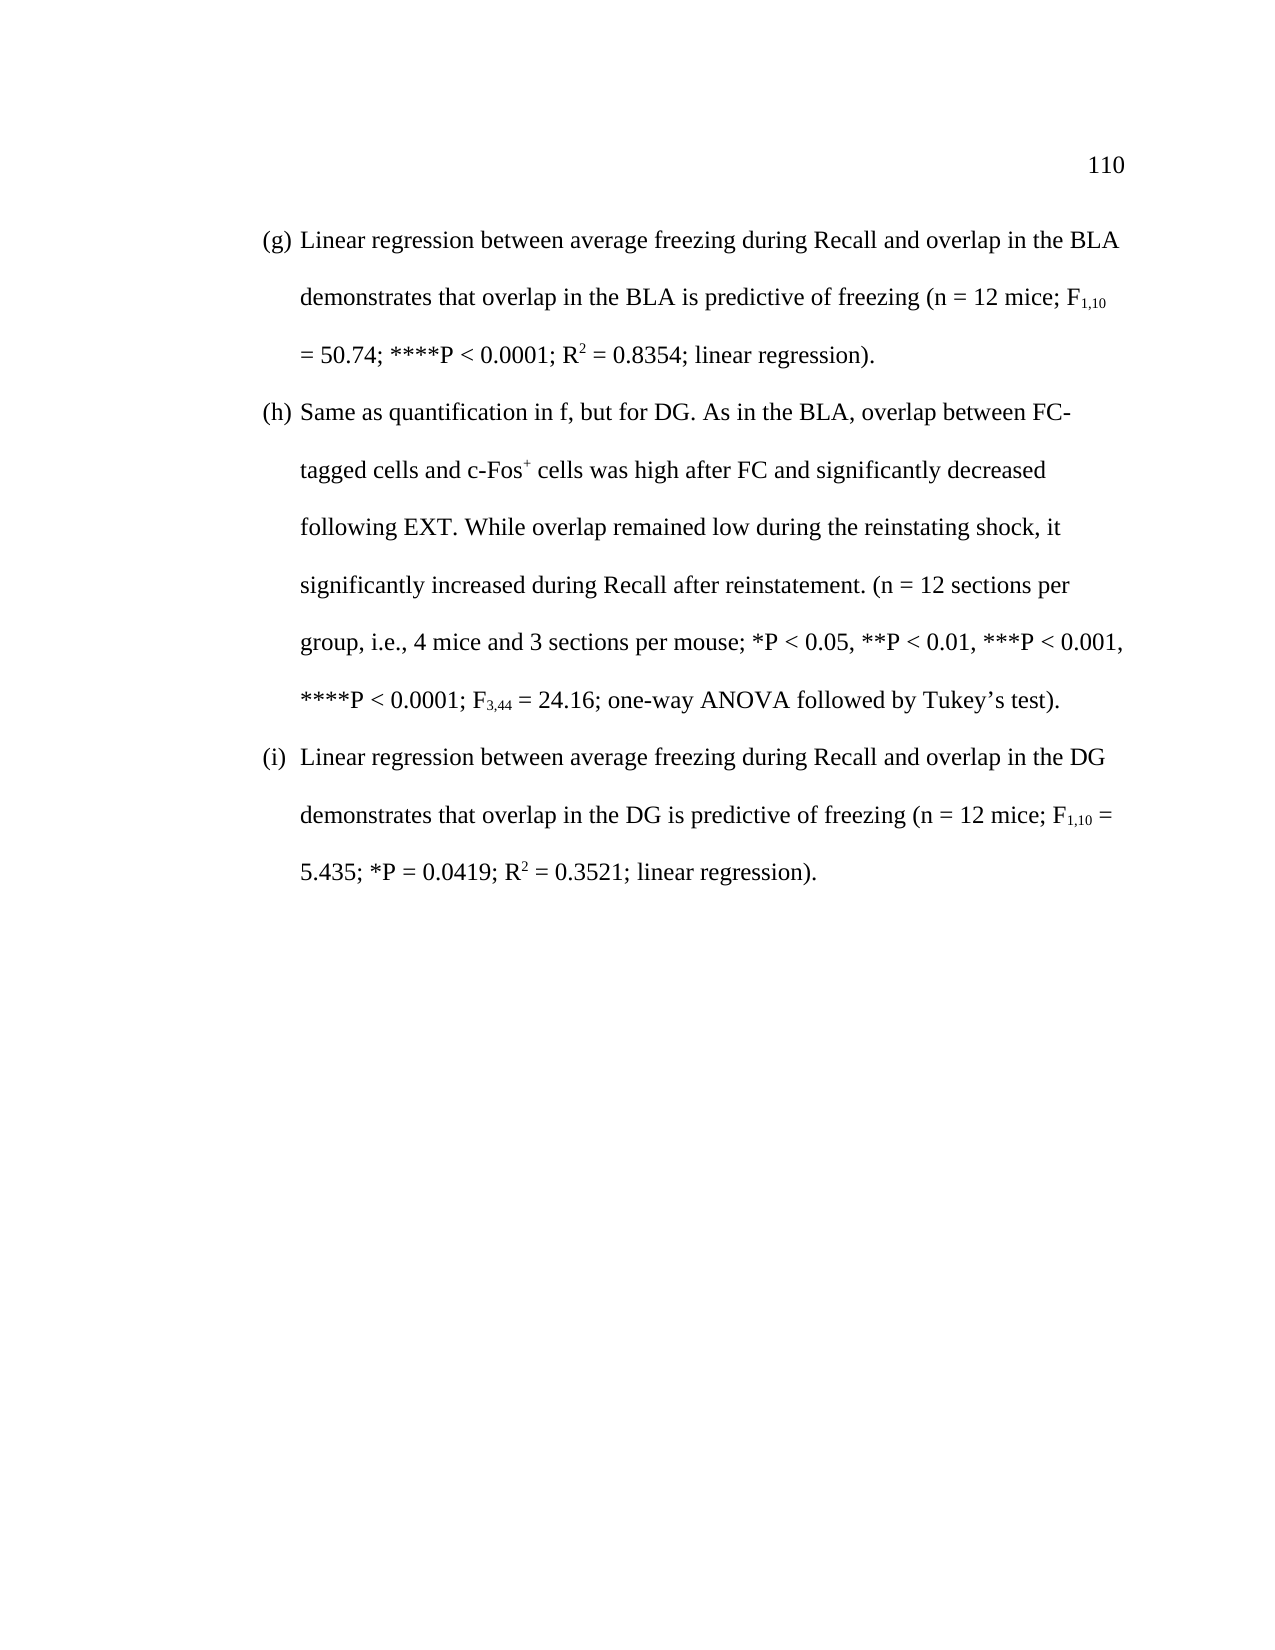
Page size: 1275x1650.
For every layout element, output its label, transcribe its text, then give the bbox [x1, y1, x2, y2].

list Linear regression between average freezing during Recall and overlap in the DG demonstrates that overlap in the DG is predictive of freezing (n = 12 mice; F1,10 = 5.435; *P = 0.0419; R2 = 0.3521; linear regression). [262, 742, 1125, 886]
list Same as quantification in f, but for DG. As in the BLA, overlap between FC-tagged cells and c-Fos+ cells was high after FC and significantly decreased following EXT. While overlap remained low during the reinstating shock, it significantly increased during Recall after reinstatement. (n = 12 sections per group, i.e., 4 mice and 3 sections per mouse; *P < 0.05, **P < 0.01, ***P < 0.001, ****P < 0.0001; F3,44 = 24.16; one-way ANOVA followed by Tukey’s test). [262, 397, 1125, 714]
list Linear regression between average freezing during Recall and overlap in the BLA demonstrates that overlap in the BLA is predictive of freezing (n = 12 mice; F1,10 = 50.74; ****P < 0.0001; R2 = 0.8354; linear regression). [262, 225, 1125, 369]
